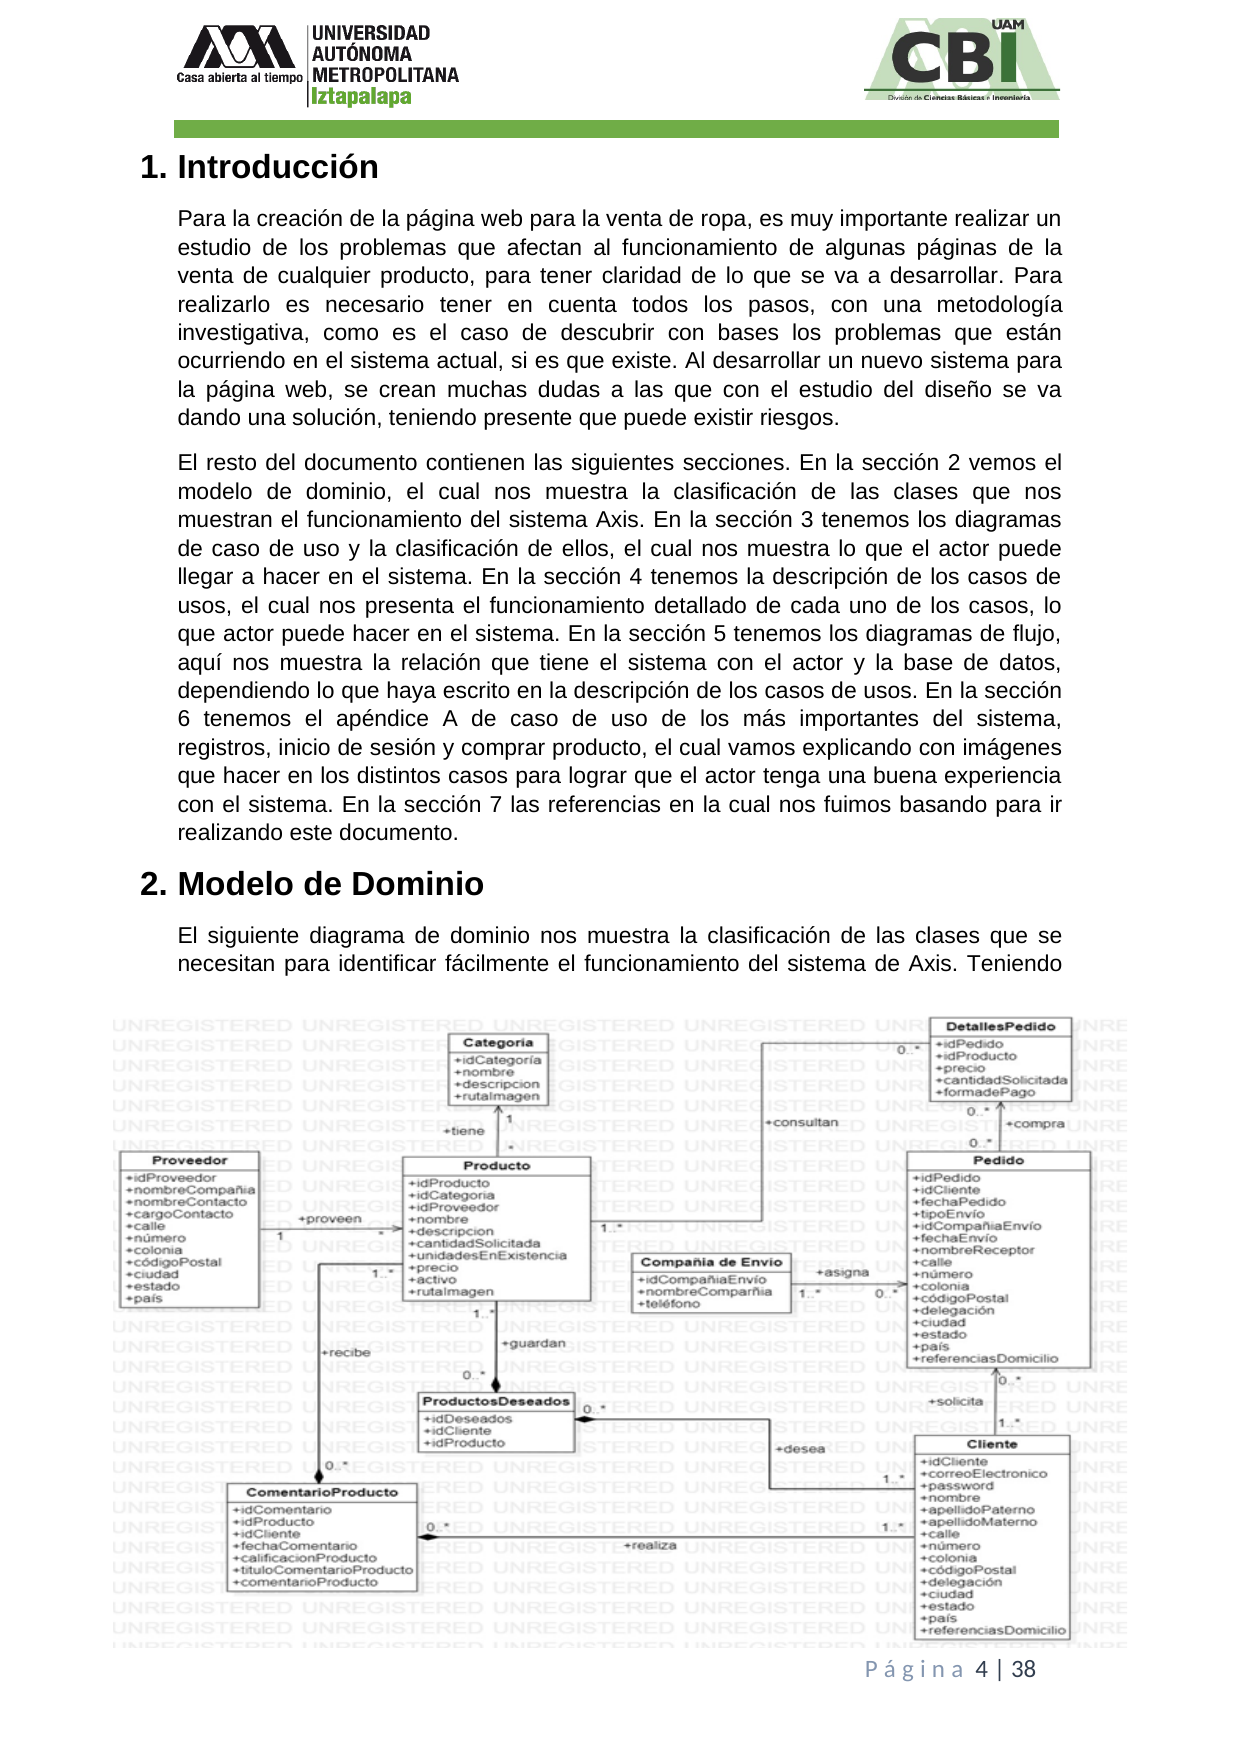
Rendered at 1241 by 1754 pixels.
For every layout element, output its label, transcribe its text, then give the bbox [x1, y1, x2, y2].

text Para la creación de la página web para la venta de ropa, es muy importante realizar un estudio de los problemas que afectan al funcionamiento de algunas páginas de la venta de cualquier producto, para tener claridad de lo que se va a desarrollar. Para realizarlo es necesario tener en cuenta todos los pasos, con una metodología investigativa, como es el caso de descubrir con bases los problemas que están ocurriendo en el sistema actual, si es que existe. Al desarrollar un nuevo sistema para la página web, se crean muchas dudas a las que con el estudio del diseño se va dando una solución, teniendo presente que puede existir riesgos. [177, 205, 1063, 431]
text El siguiente diagrama de dominio nos muestra la clasificación de las clases que se necesitan para identificar fácilmente el funcionamiento del sistema de Axis. Teniendo las clases necesarias para el correcto funcionamiento como el registro, compras, productos deseados, etc., llevando a cabo abstracción y herencia de clases. [177, 922, 1063, 977]
picture [863, 18, 1060, 100]
subtitle Modelo de Dominio [140, 864, 1063, 903]
text El resto del documento contienen las siguientes secciones. En la sección 2 vemos el modelo de dominio, el cual nos muestra la clasificación de las clases que nos muestran el funcionamiento del sistema Axis. En la sección 3 tenemos los diagramas de caso de uso y la clasificación de ellos, el cual nos muestra lo que el actor puede llegar a hacer en el sistema. En la sección 4 tenemos la descripción de los casos de usos, el cual nos presenta el funcionamiento detallado de cada uno de los casos, lo que actor puede hacer en el sistema. En la sección 5 tenemos los diagramas de flujo, aquí nos muestra la relación que tiene el sistema con el actor y la base de datos, dependiendo lo que haya escrito en la descripción de los casos de usos. En la sección 6 tenemos el apéndice A de caso de uso de los más importantes del sistema, registros, inicio de sesión y comprar producto, el cual vamos explicando con imágenes que hacer en los distintos casos para lograr que el actor tenga una buena experiencia con el sistema. En la sección 7 las referencias en la cual nos fuimos basando para ir realizando este documento. [177, 449, 1063, 845]
picture [111, 1015, 1127, 1647]
picture [177, 25, 459, 109]
subtitle Introducción [140, 148, 1063, 186]
